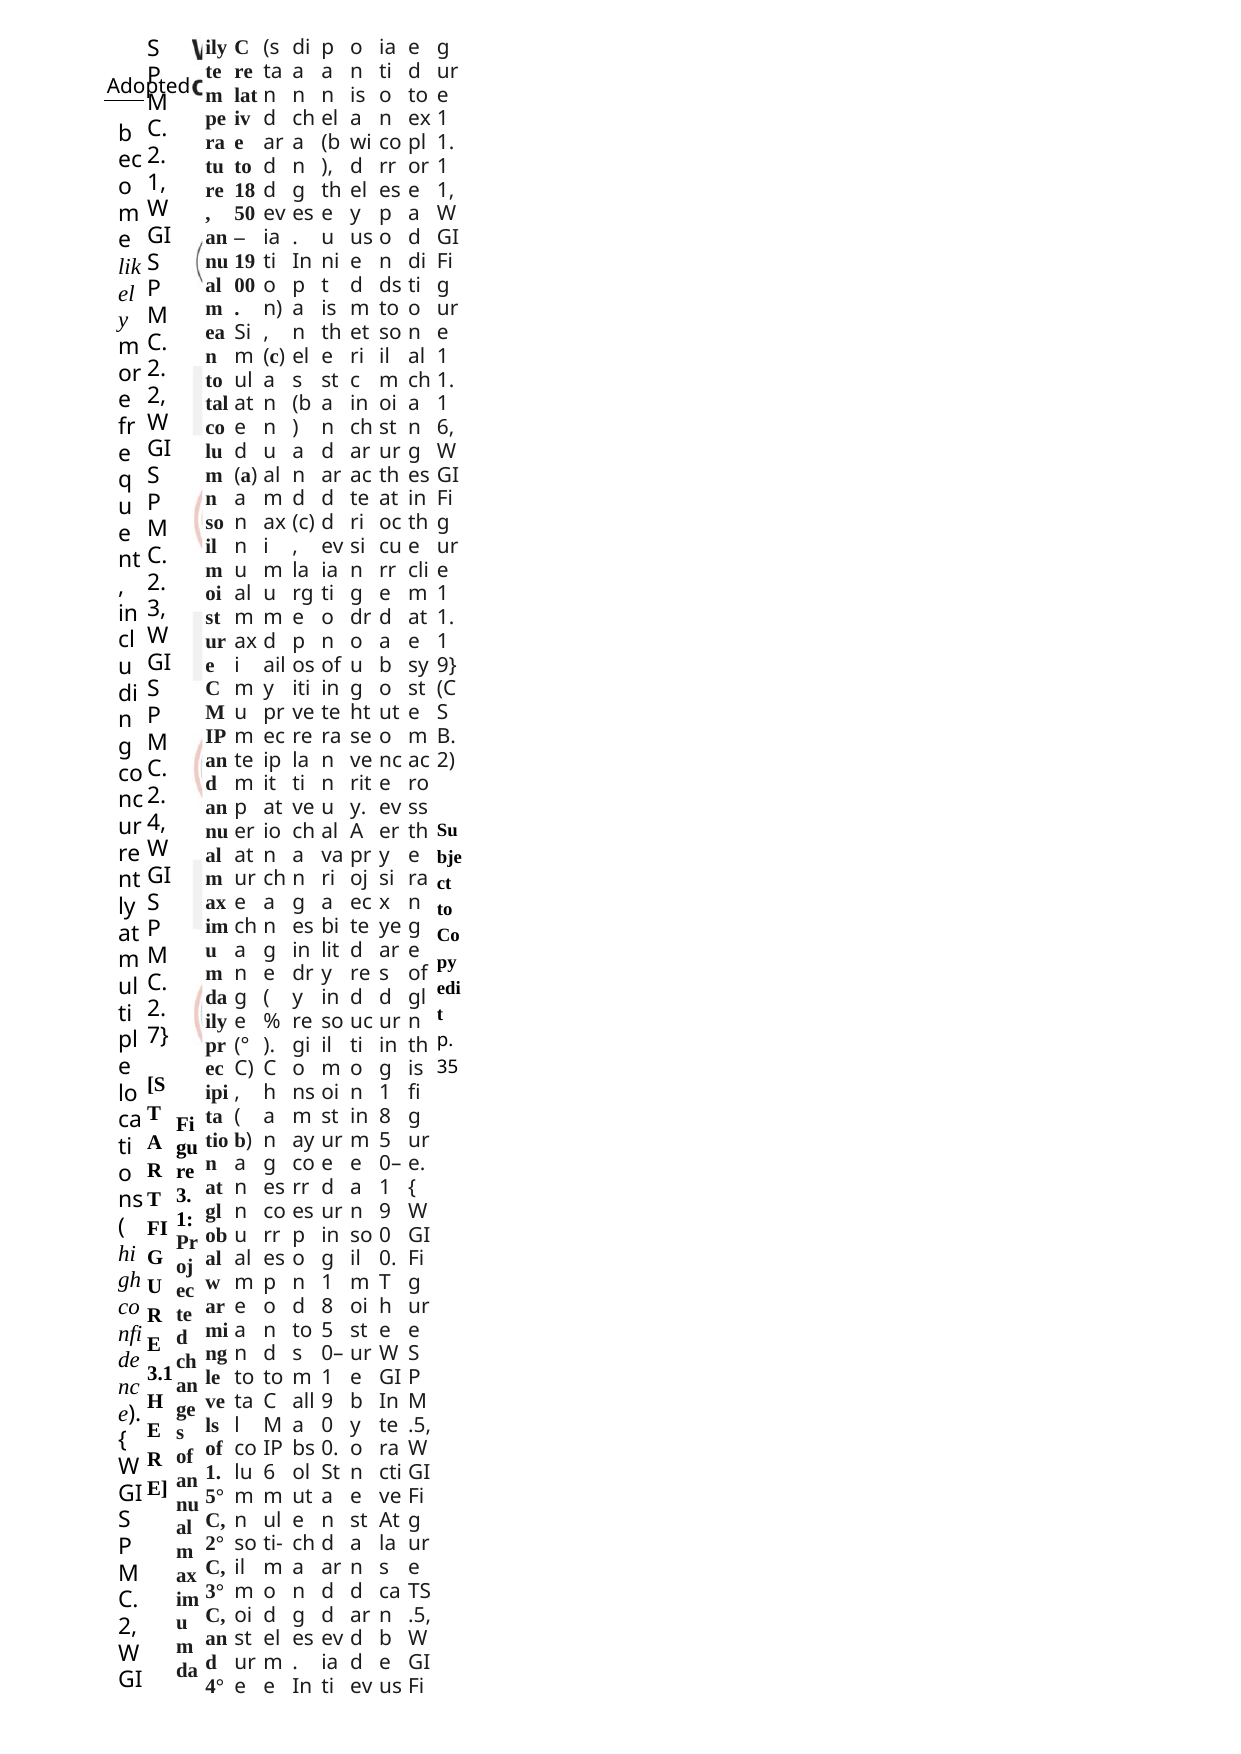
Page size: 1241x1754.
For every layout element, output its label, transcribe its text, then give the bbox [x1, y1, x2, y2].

picture [191, 35, 203, 1088]
text [START FIGURE 3.1 HERE] [147, 1072, 173, 1500]
text Subject to Copyedit p.35 [437, 816, 463, 1078]
text become likely more frequent, including concurrently at multiple locations (high confidence). {WGI SPM C.2, WGI SPM C.2.1, WGI SPM C.2.2, WGI SPM C.2.3, WGI SPM C.2.4, WGI SPM C.2.7} [147, 36, 173, 1049]
table_header Adopted [104, 71, 144, 100]
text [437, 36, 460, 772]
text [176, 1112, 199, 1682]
text become likely more frequent, including concurrently at multiple locations (high confidence). {WGI SPM C.2, WGI SPM C.2.1, WGI SPM C.2.2, WGI SPM C.2.3, WGI SPM C.2.4, WGI SPM C.2.7} [118, 120, 144, 1693]
